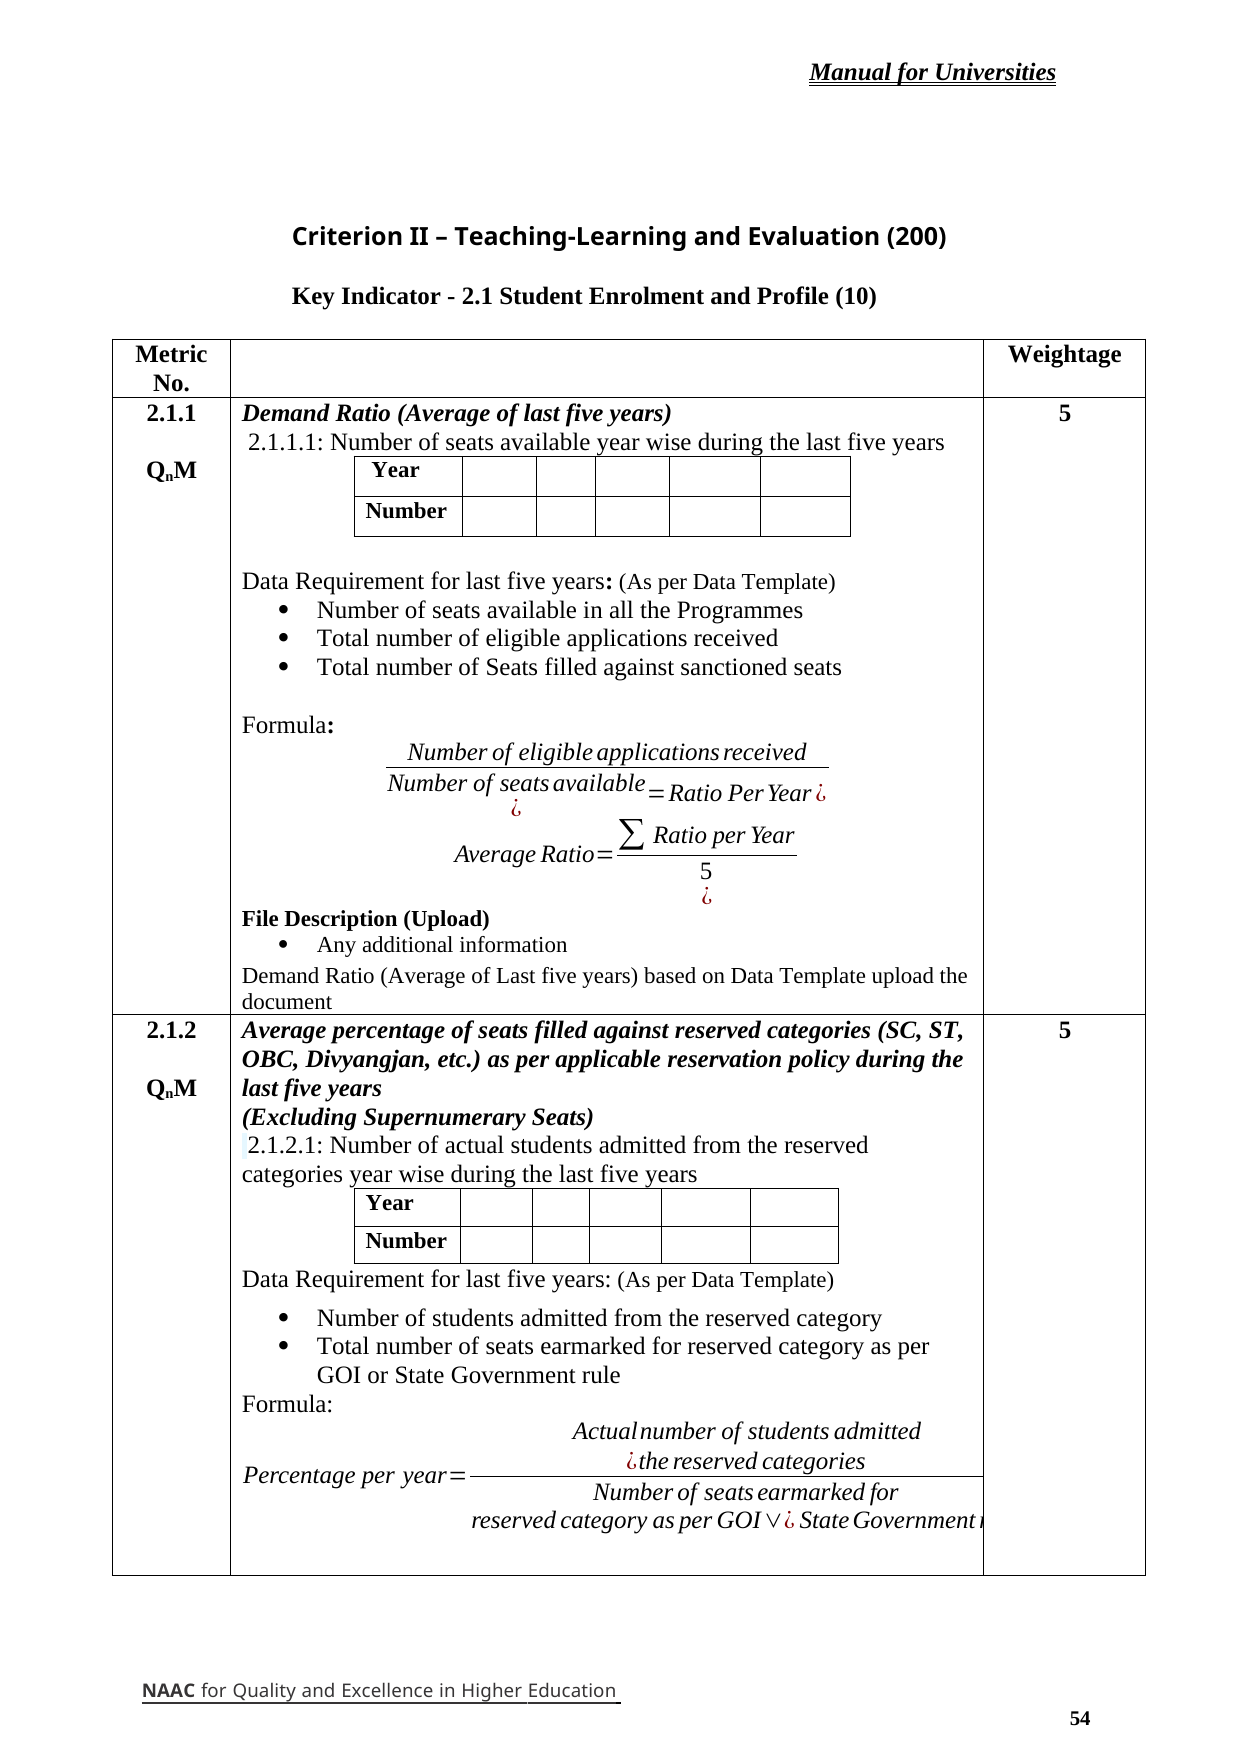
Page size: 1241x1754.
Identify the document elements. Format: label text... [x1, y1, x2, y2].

table_cell 2.1.2 QnM [113, 1015, 230, 1575]
table_cell Demand Ratio (Average of last five years) 2.1.1.1: Number of seats available year wise during the last five years Data Requirement for last five years: (As per Data Template) Number of seats available in all the Programmes Total number of eligible applications received Total number of Seats filled against sanctioned seats Formula: File Description (Upload) Any additional information Demand Ratio (Average of Last five years) based on Data Template upload the document [231, 398, 983, 1014]
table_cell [231, 1015, 983, 1575]
table_header [231, 340, 983, 397]
table_cell 5 [984, 1015, 1145, 1575]
text Criterion II – Teaching-Learning and Evaluation (200) [217, 218, 1090, 252]
text Key Indicator - 2.1 Student Enrolment and Profile (10) [142, 281, 1090, 310]
table_cell 5 [984, 398, 1145, 1014]
table_header Weightage [984, 340, 1145, 397]
table_header Metric No. [113, 340, 230, 397]
table_cell 2.1.1 QnM [113, 398, 230, 1014]
